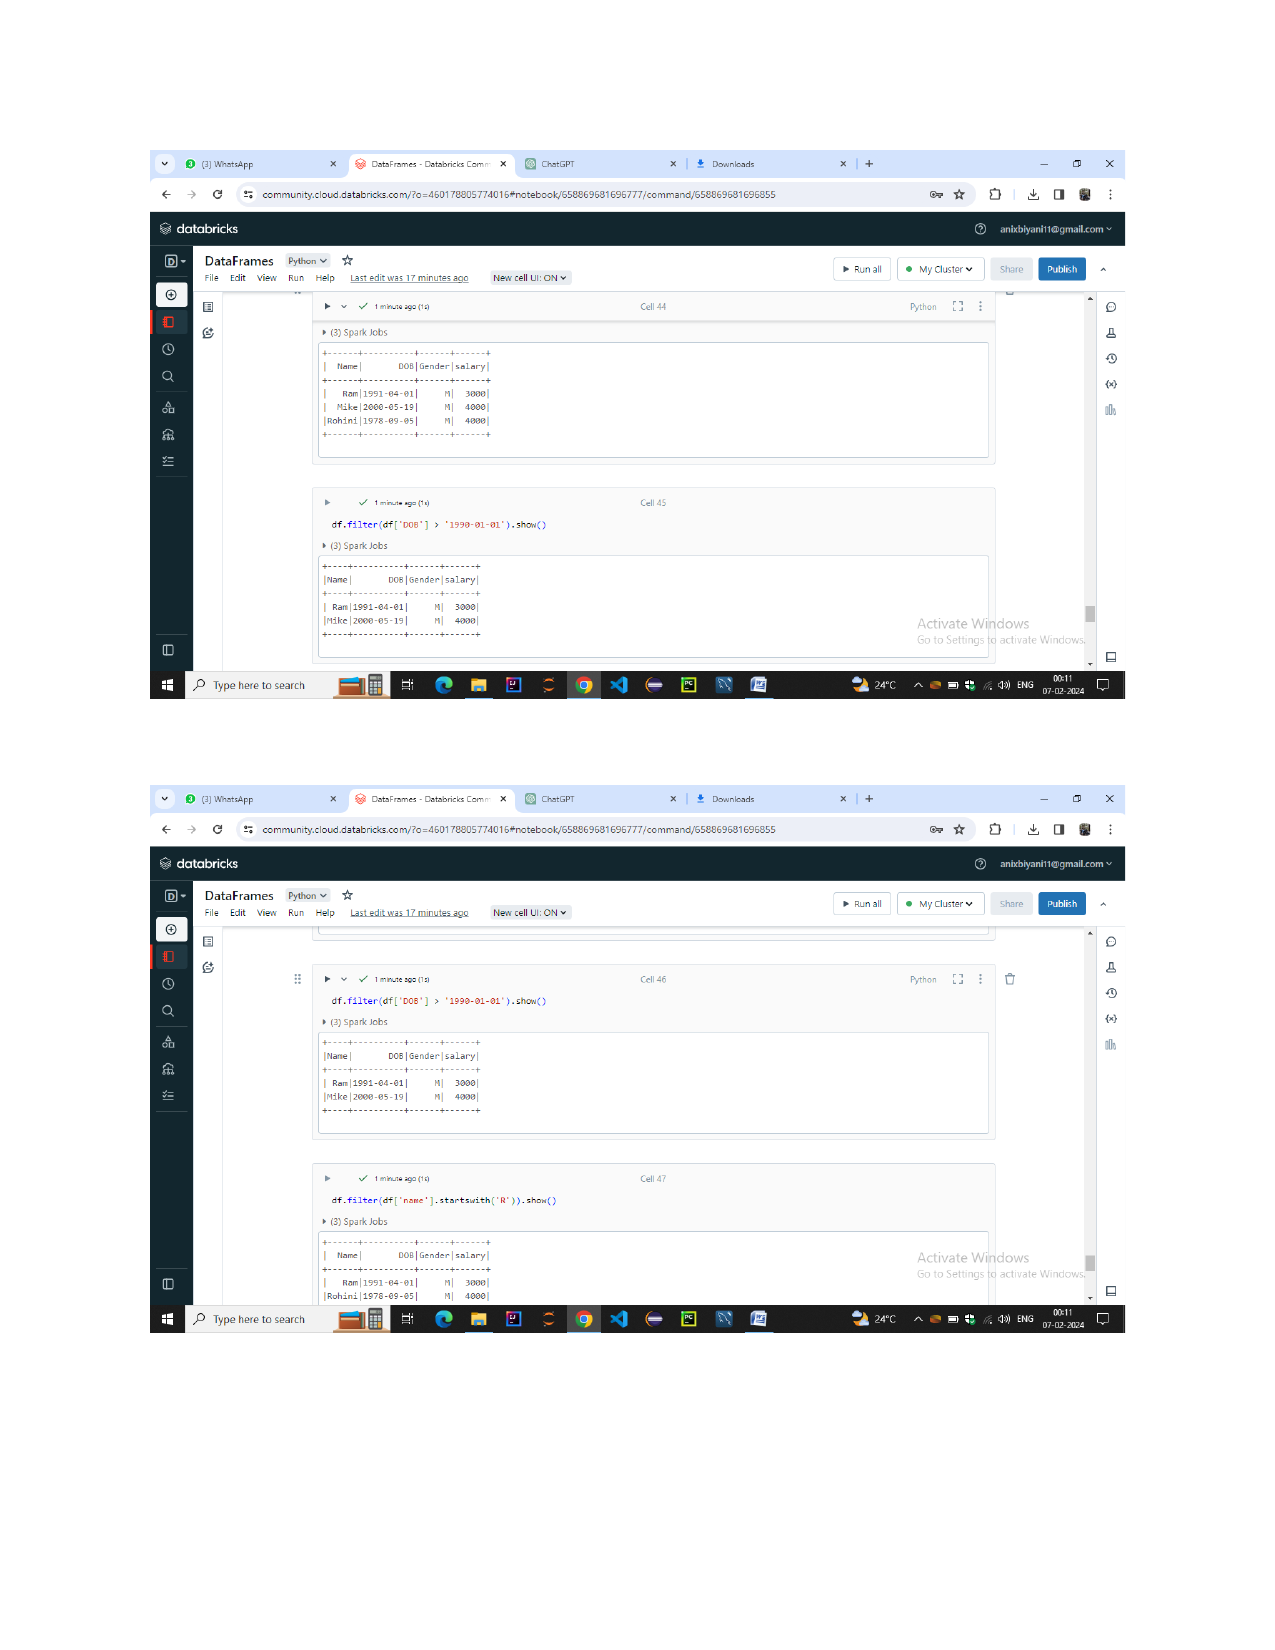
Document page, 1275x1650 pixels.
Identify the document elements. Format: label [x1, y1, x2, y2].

picture [150, 785, 1125, 1333]
picture [150, 150, 1125, 699]
